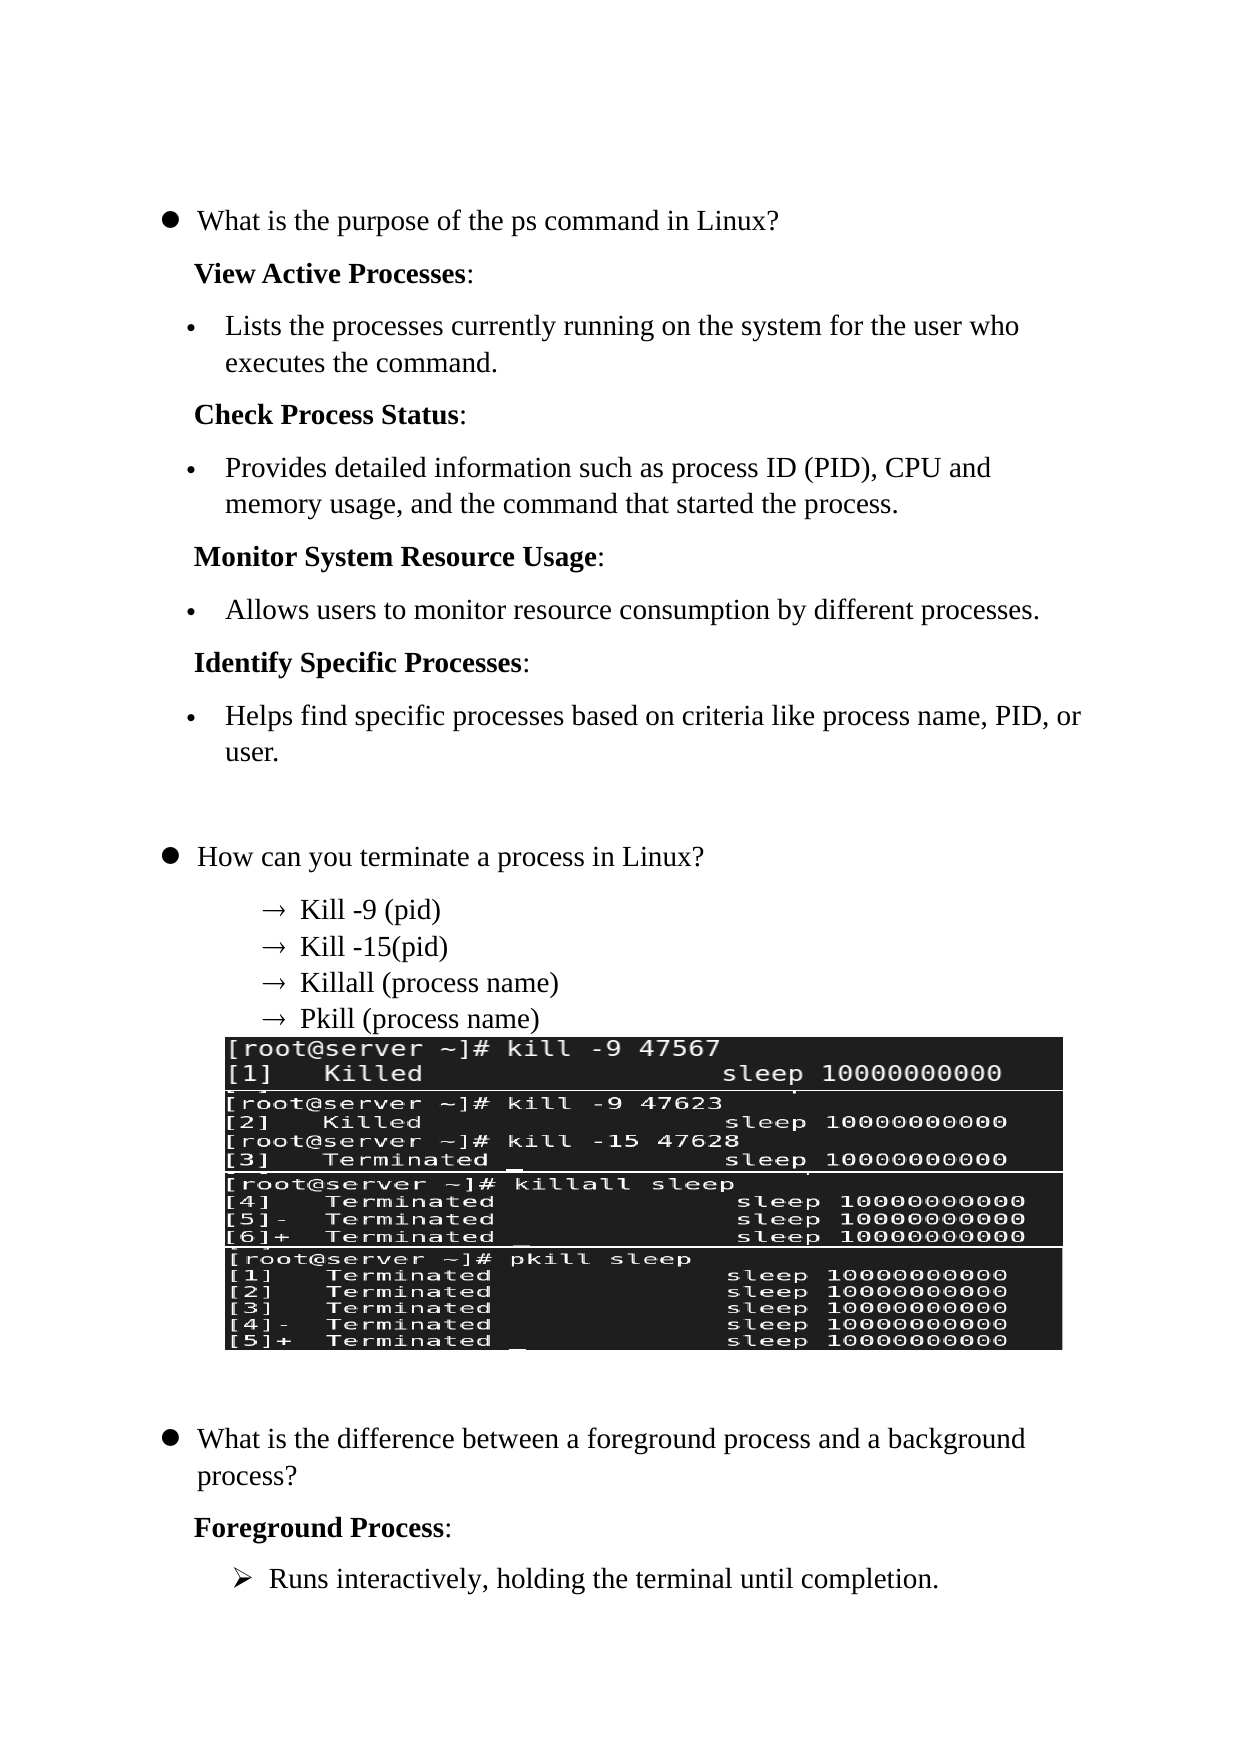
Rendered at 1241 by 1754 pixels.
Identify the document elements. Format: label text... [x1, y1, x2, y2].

text Monitor System Resource Usage: [194, 539, 1090, 573]
list Kill -9 (pid) [262, 892, 1090, 926]
text Check Process Status: [194, 397, 1090, 431]
list Pkill (process name) [262, 1001, 1090, 1035]
list Kill -15(pid) [262, 929, 1090, 962]
list Provides detailed information such as process ID (PID), CPU and memory usage, and the command that started the process. [187, 450, 1090, 520]
list Foreground Process: [194, 1510, 1090, 1544]
picture [225, 1091, 1063, 1171]
text View Active Processes: [194, 256, 1090, 289]
list What is the purpose of the ps command in Linux? [159, 203, 1090, 236]
list Killall (process name) [262, 965, 1090, 998]
picture [225, 1173, 1063, 1246]
list What is the difference between a foreground process and a background process? [159, 1421, 1090, 1491]
list Helps find specific processes based on criteria like process name, PID, or user. [187, 698, 1090, 767]
list Runs interactively, holding the terminal until completion. [231, 1561, 1090, 1594]
list Lists the processes currently running on the system for the user who executes the command. [187, 308, 1090, 378]
list How can you terminate a process in Linux? [159, 839, 1090, 873]
picture [225, 1248, 1063, 1350]
list Allows users to monitor resource consumption by different processes. [187, 592, 1090, 626]
picture [225, 1037, 1063, 1090]
text Identify Specific Processes: [194, 645, 1090, 678]
